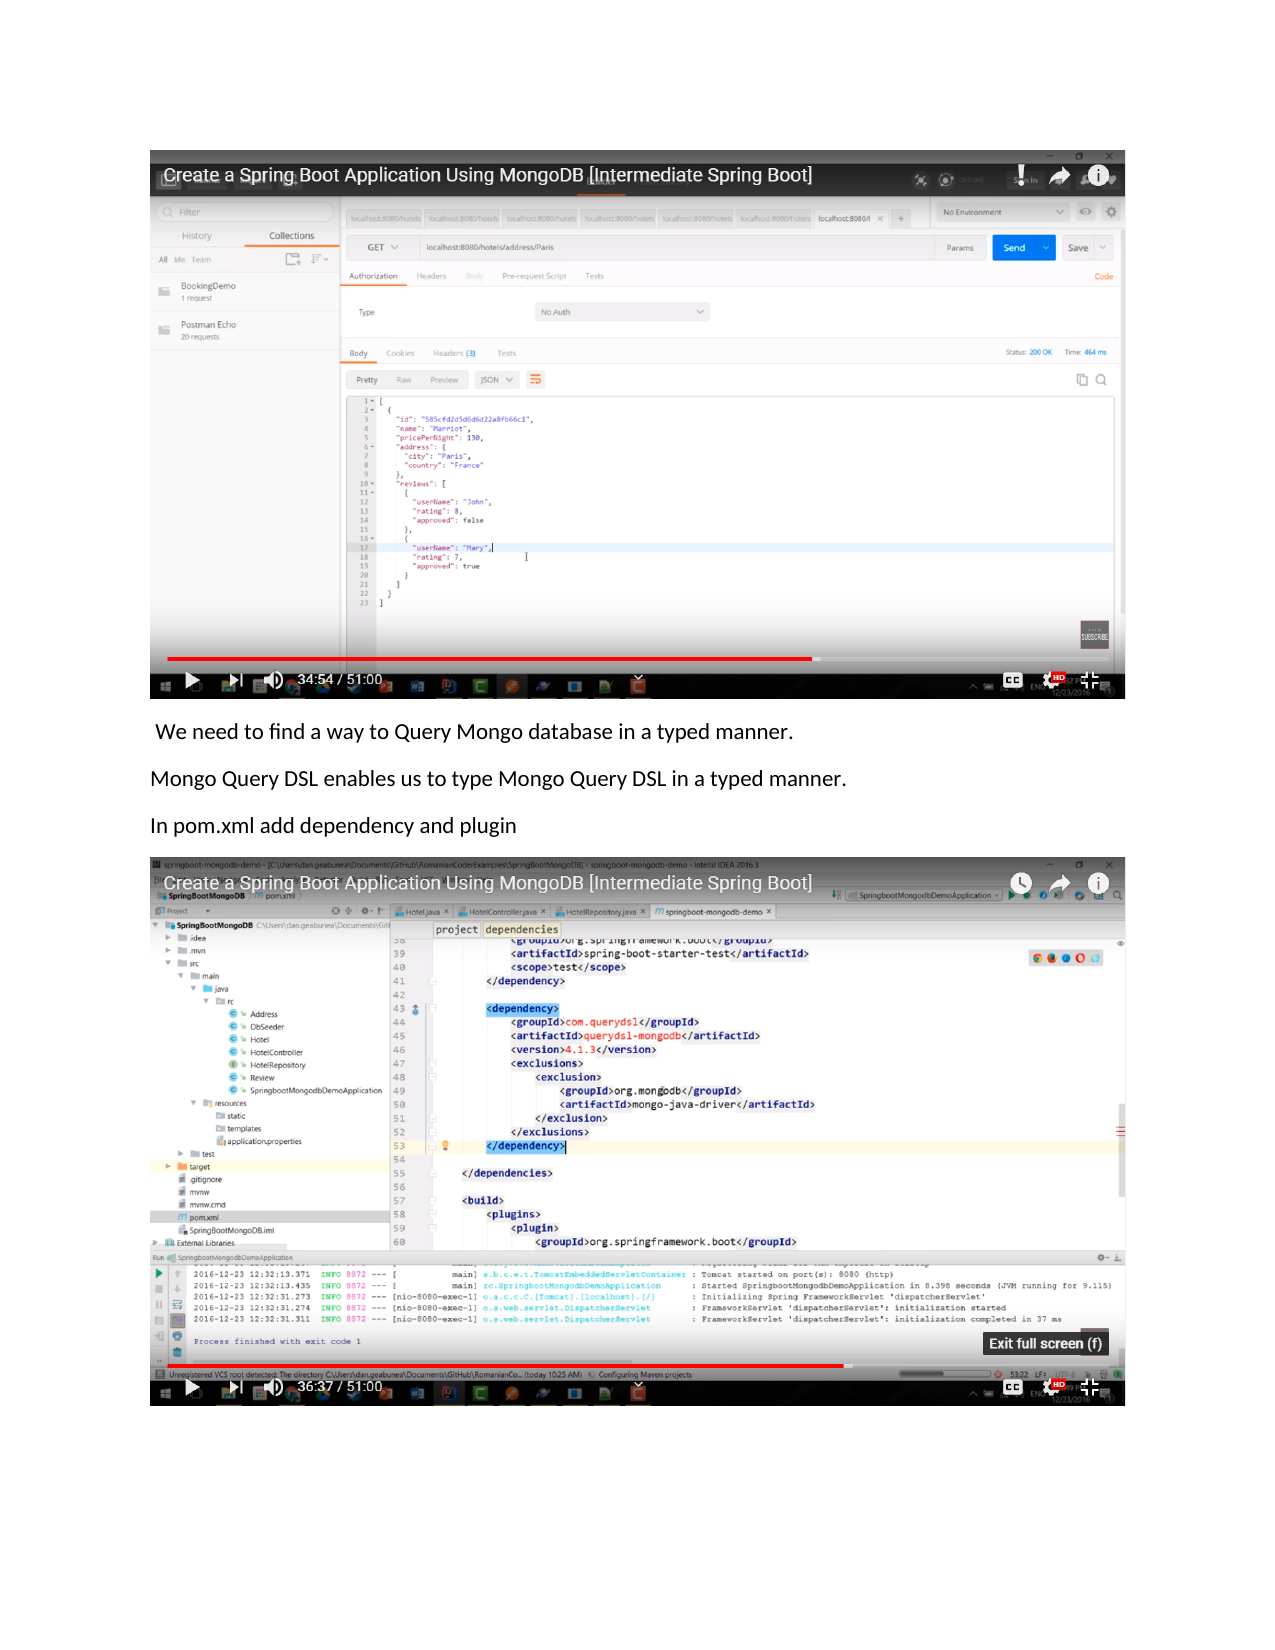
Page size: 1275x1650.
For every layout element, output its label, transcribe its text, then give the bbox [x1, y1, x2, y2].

picture [150, 857, 1125, 1406]
text Mongo Query DSL enables us to type Mongo Query DSL in a typed manner. [150, 764, 1125, 792]
text We need to find a way to Query Mongo database in a typed manner. [150, 717, 1125, 745]
text In pom.xml add dependency and plugin [150, 811, 1125, 839]
picture [150, 150, 1125, 699]
